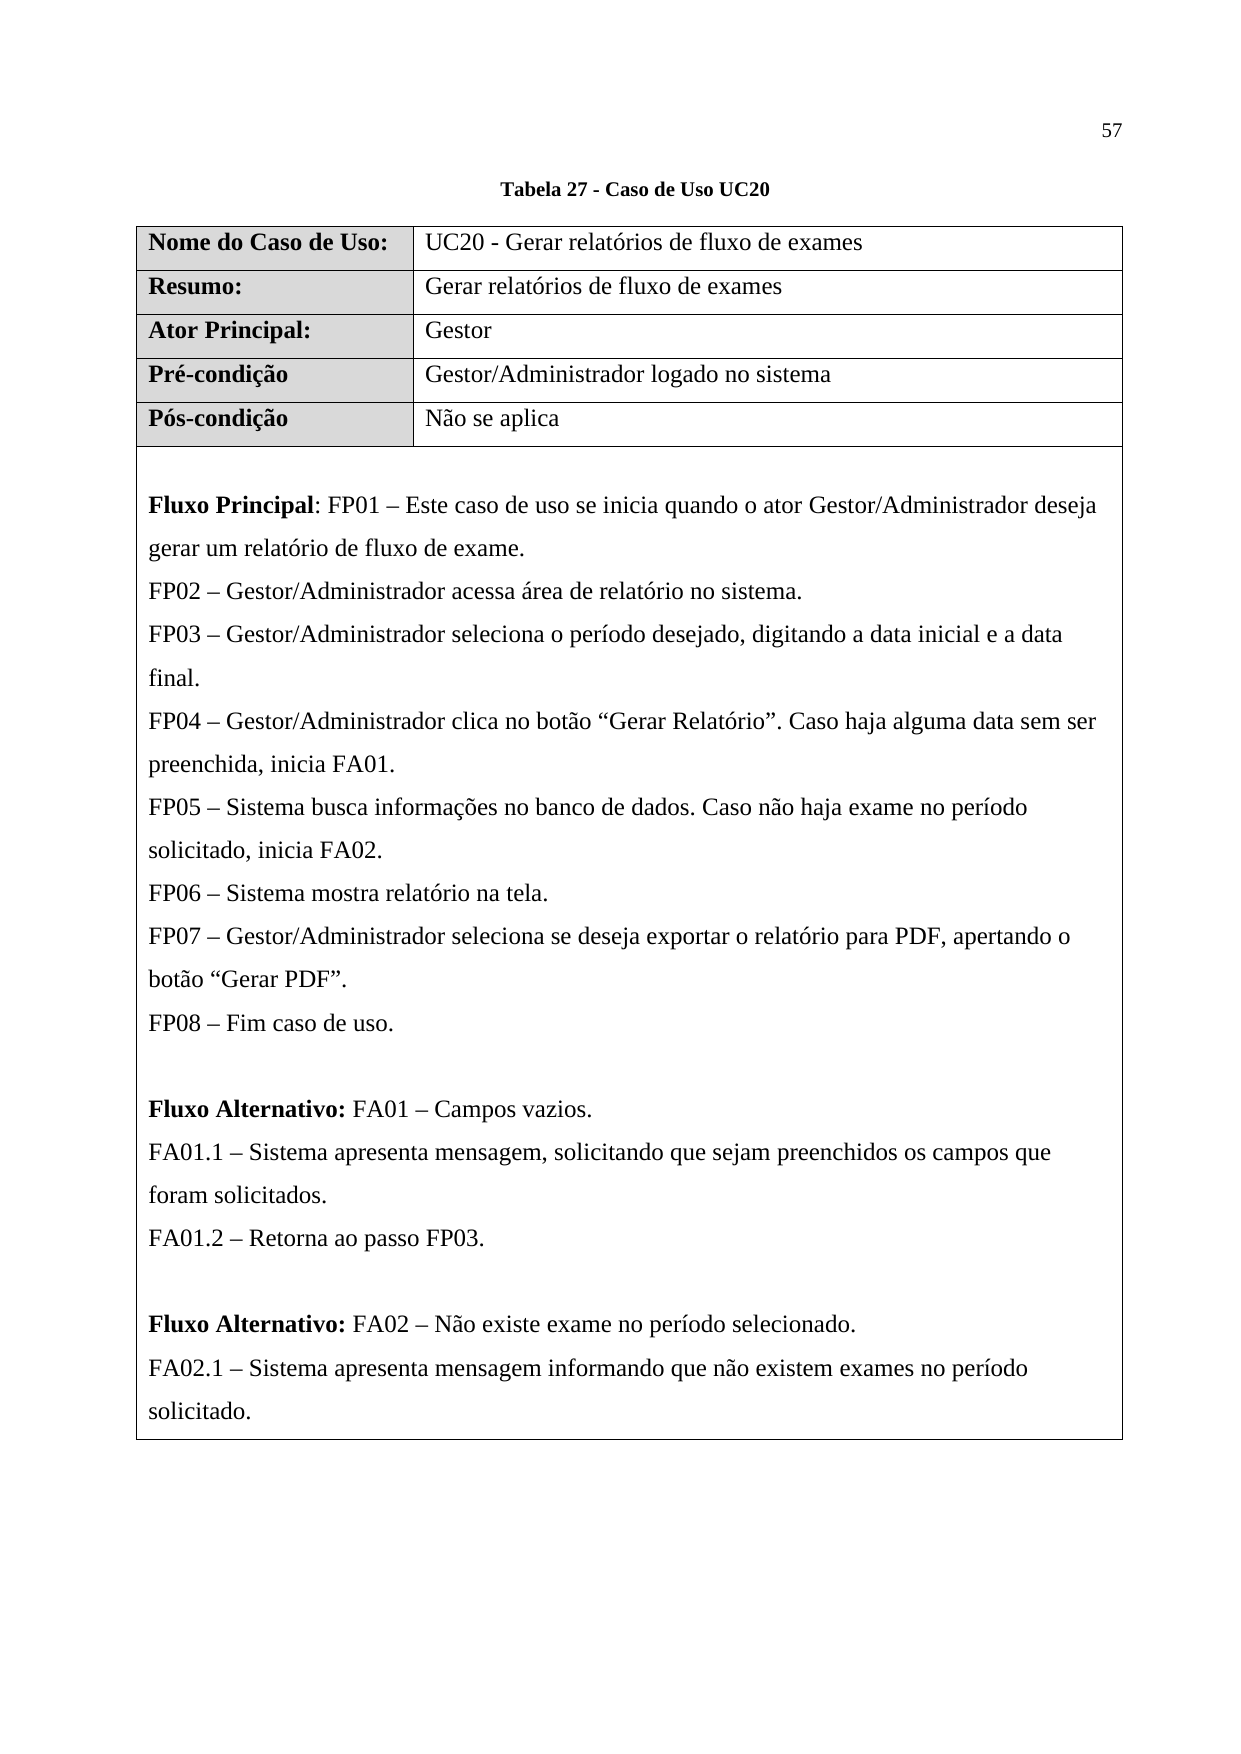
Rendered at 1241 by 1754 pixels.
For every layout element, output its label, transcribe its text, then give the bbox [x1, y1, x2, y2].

table_cell Pós-condição [137, 403, 413, 446]
table_cell Não se aplica [414, 403, 1122, 446]
table_cell Fluxo Principal: FP01 – Este caso de uso se inicia quando o ator Gestor/Administrador deseja gerar um relatório de fluxo de exame. FP02 – Gestor/Administrador acessa área de relatório no sistema. FP03 – Gestor/Administrador seleciona o período desejado, digitando a data inicial e a data final. FP04 – Gestor/Administrador clica no botão “Gerar Relatório”. Caso haja alguma data sem ser preenchida, inicia FA01. FP05 – Sistema busca informações no banco de dados. Caso não haja exame no período solicitado, inicia FA02. FP06 – Sistema mostra relatório na tela. FP07 – Gestor/Administrador seleciona se deseja exportar o relatório para PDF, apertando o botão “Gerar PDF”. FP08 – Fim caso de uso. Fluxo Alternativo: FA01 – Campos vazios. FA01.1 – Sistema apresenta mensagem, solicitando que sejam preenchidos os campos que foram solicitados. FA01.2 – Retorna ao passo FP03. Fluxo Alternativo: FA02 – Não existe exame no período selecionado. FA02.1 – Sistema apresenta mensagem informando que não existem exames no período solicitado. [137, 447, 1122, 1439]
table_cell Resumo: [137, 271, 413, 314]
table_header UC20 - Gerar relatórios de fluxo de exames [414, 227, 1122, 270]
table_cell Gestor/Administrador logado no sistema [414, 359, 1122, 402]
table_cell Gerar relatórios de fluxo de exames [414, 271, 1122, 314]
table_cell Ator Principal: [137, 315, 413, 358]
table_cell Pré-condição [137, 359, 413, 402]
table_cell Gestor [414, 315, 1122, 358]
table_header Nome do Caso de Uso: [137, 227, 413, 270]
